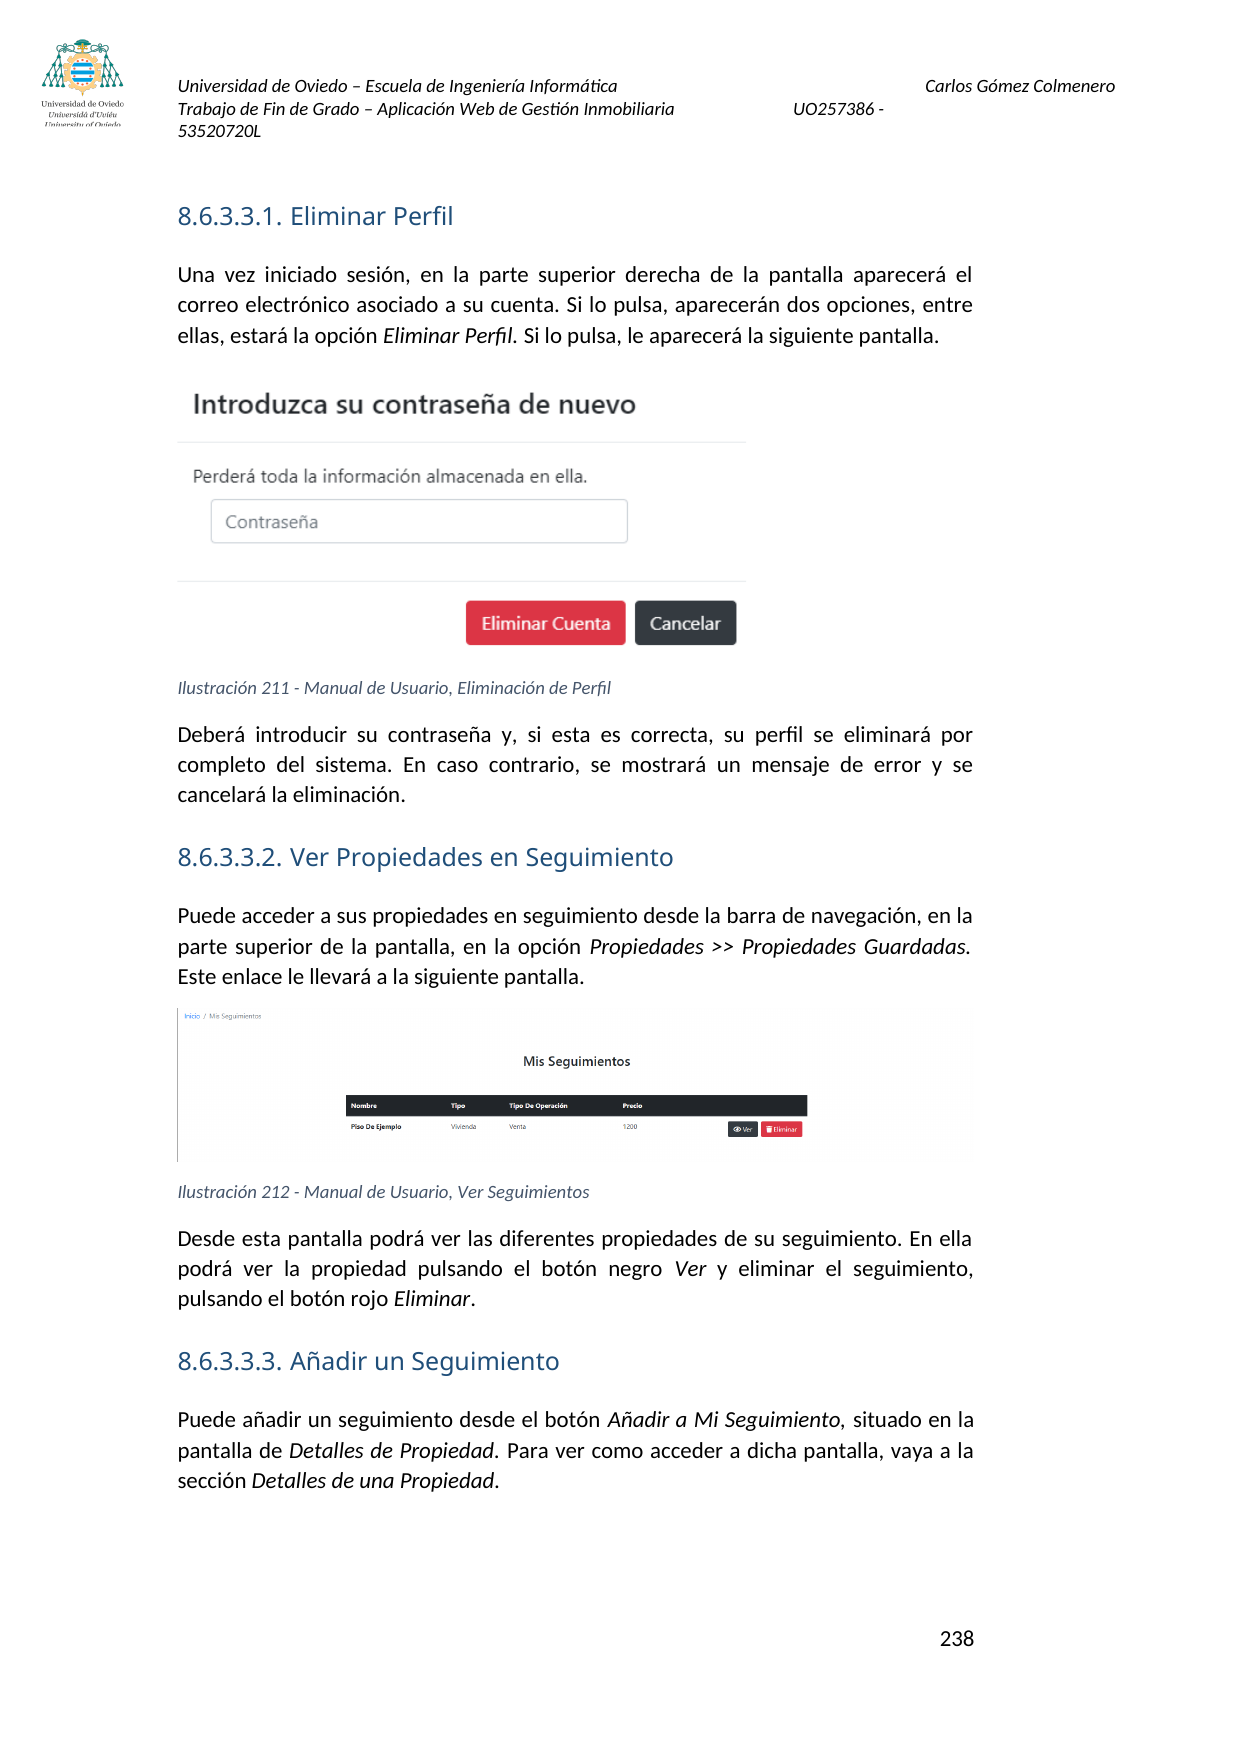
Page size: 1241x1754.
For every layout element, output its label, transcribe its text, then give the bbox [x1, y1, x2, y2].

text Desde esta pantalla podrá ver las diferentes propiedades de su seguimiento. En ella podrá ver la propiedad pulsando el botón negro Ver y eliminar el seguimiento, pulsando el botón rojo Eliminar. [177, 1224, 974, 1312]
text Ilustración 212 - Manual de Usuario, Ver Seguimientos [177, 1180, 974, 1203]
picture [36, 38, 124, 126]
text Puede acceder a sus propiedades en seguimiento desde la barra de navegación, en la parte superior de la pantalla, en la opción Propiedades >> Propiedades Guardadas. Este enlace le llevará a la siguiente pantalla. [177, 902, 974, 990]
subtitle Añadir un Seguimiento [177, 1344, 974, 1378]
subtitle Eliminar Perfil [177, 199, 974, 233]
picture [177, 367, 747, 658]
text Deberá introducir su contraseña y, si esta es correcta, su perfil se eliminará por completo del sistema. En caso contrario, se mostrará un mensaje de error y se cancelará la eliminación. [177, 720, 974, 808]
picture [177, 1008, 974, 1162]
text Puede añadir un seguimiento desde el botón Añadir a Mi Seguimiento, situado en la pantalla de Detalles de Propiedad. Para ver como acceder a dicha pantalla, vaya a la sección Detalles de una Propiedad. [177, 1406, 974, 1494]
subtitle Ver Propiedades en Seguimiento [177, 840, 974, 874]
text Ilustración 211 - Manual de Usuario, Eliminación de Perfil [177, 676, 974, 699]
text Una vez iniciado sesión, en la parte superior derecha de la pantalla aparecerá el correo electrónico asociado a su cuenta. Si lo pulsa, aparecerán dos opciones, entre ellas, estará la opción Eliminar Perfil. Si lo pulsa, le aparecerá la siguiente pantalla. [177, 260, 974, 349]
